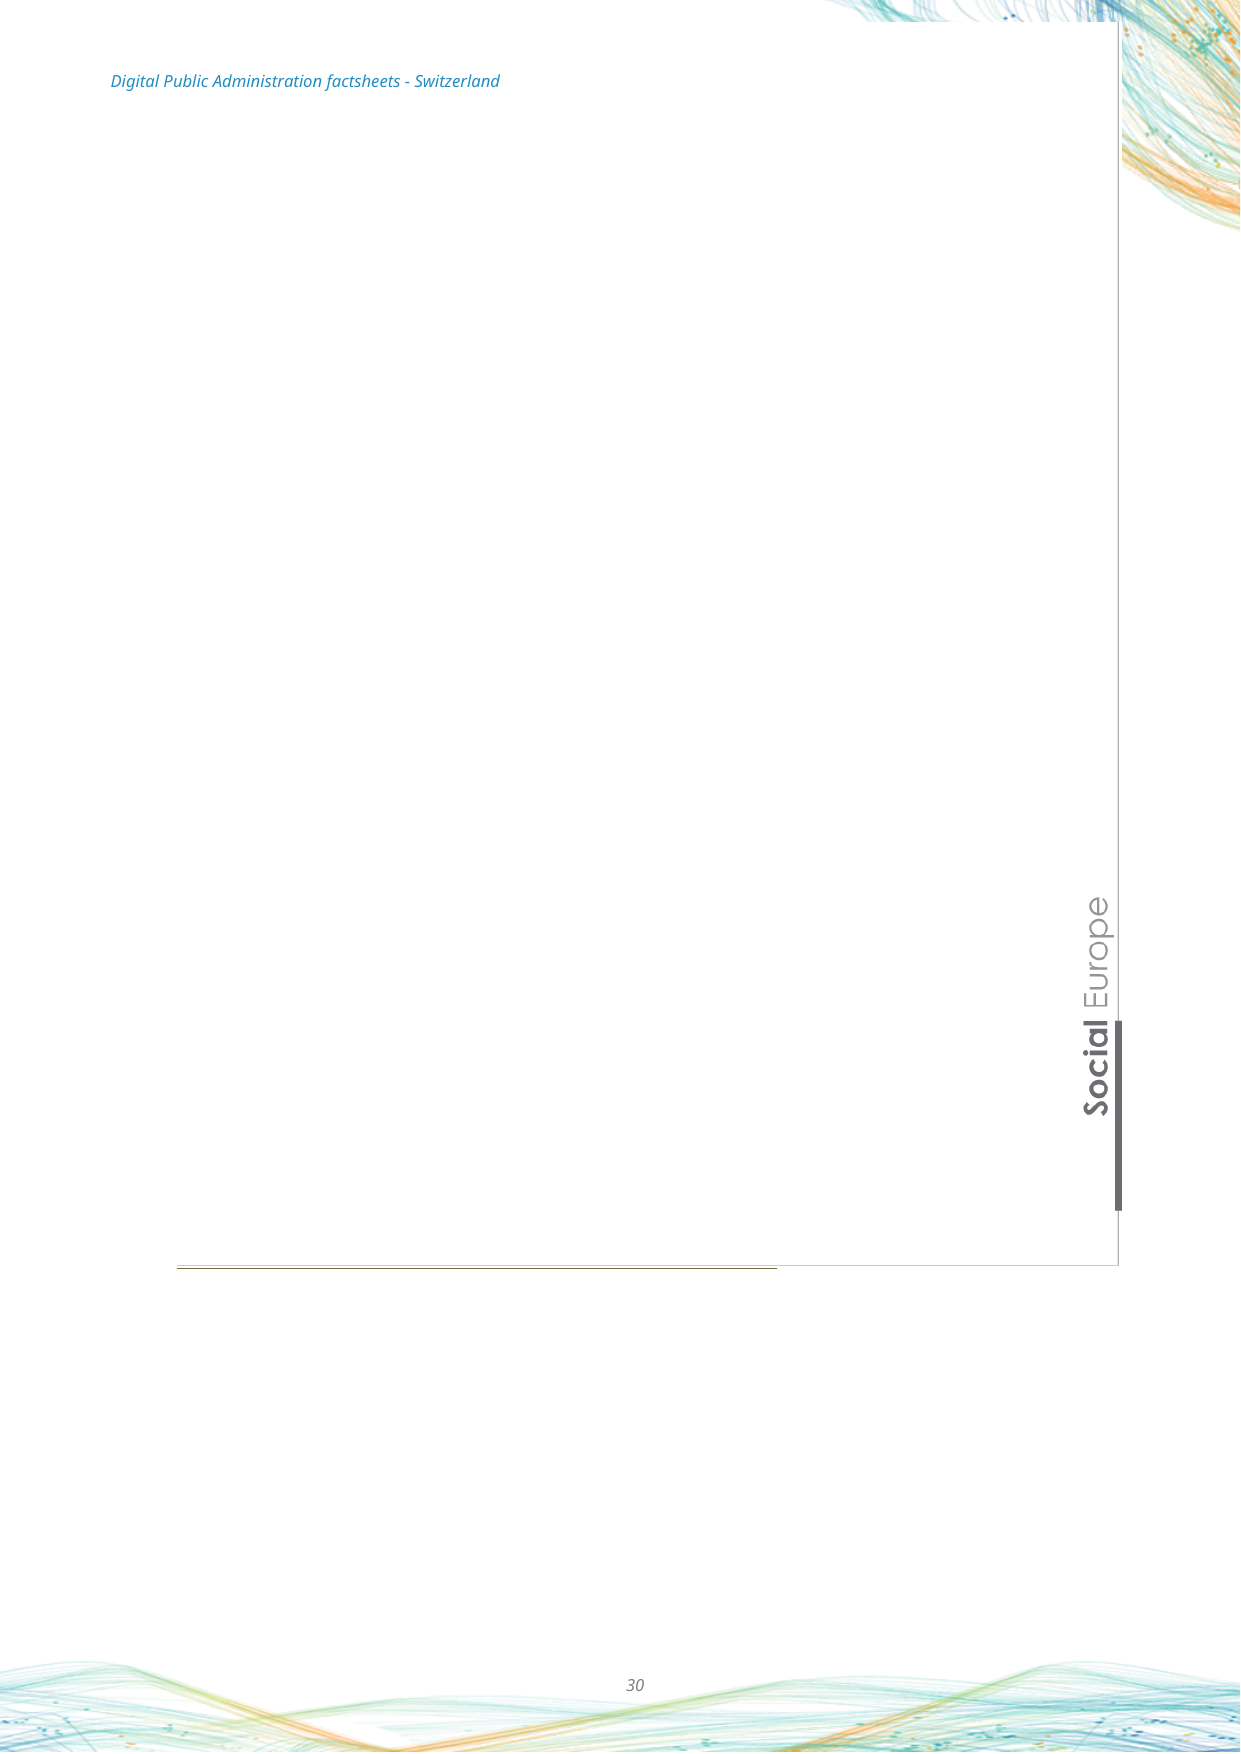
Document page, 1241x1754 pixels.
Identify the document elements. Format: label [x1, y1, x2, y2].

picture [177, 0, 1241, 1266]
picture [0, 1643, 1241, 1752]
